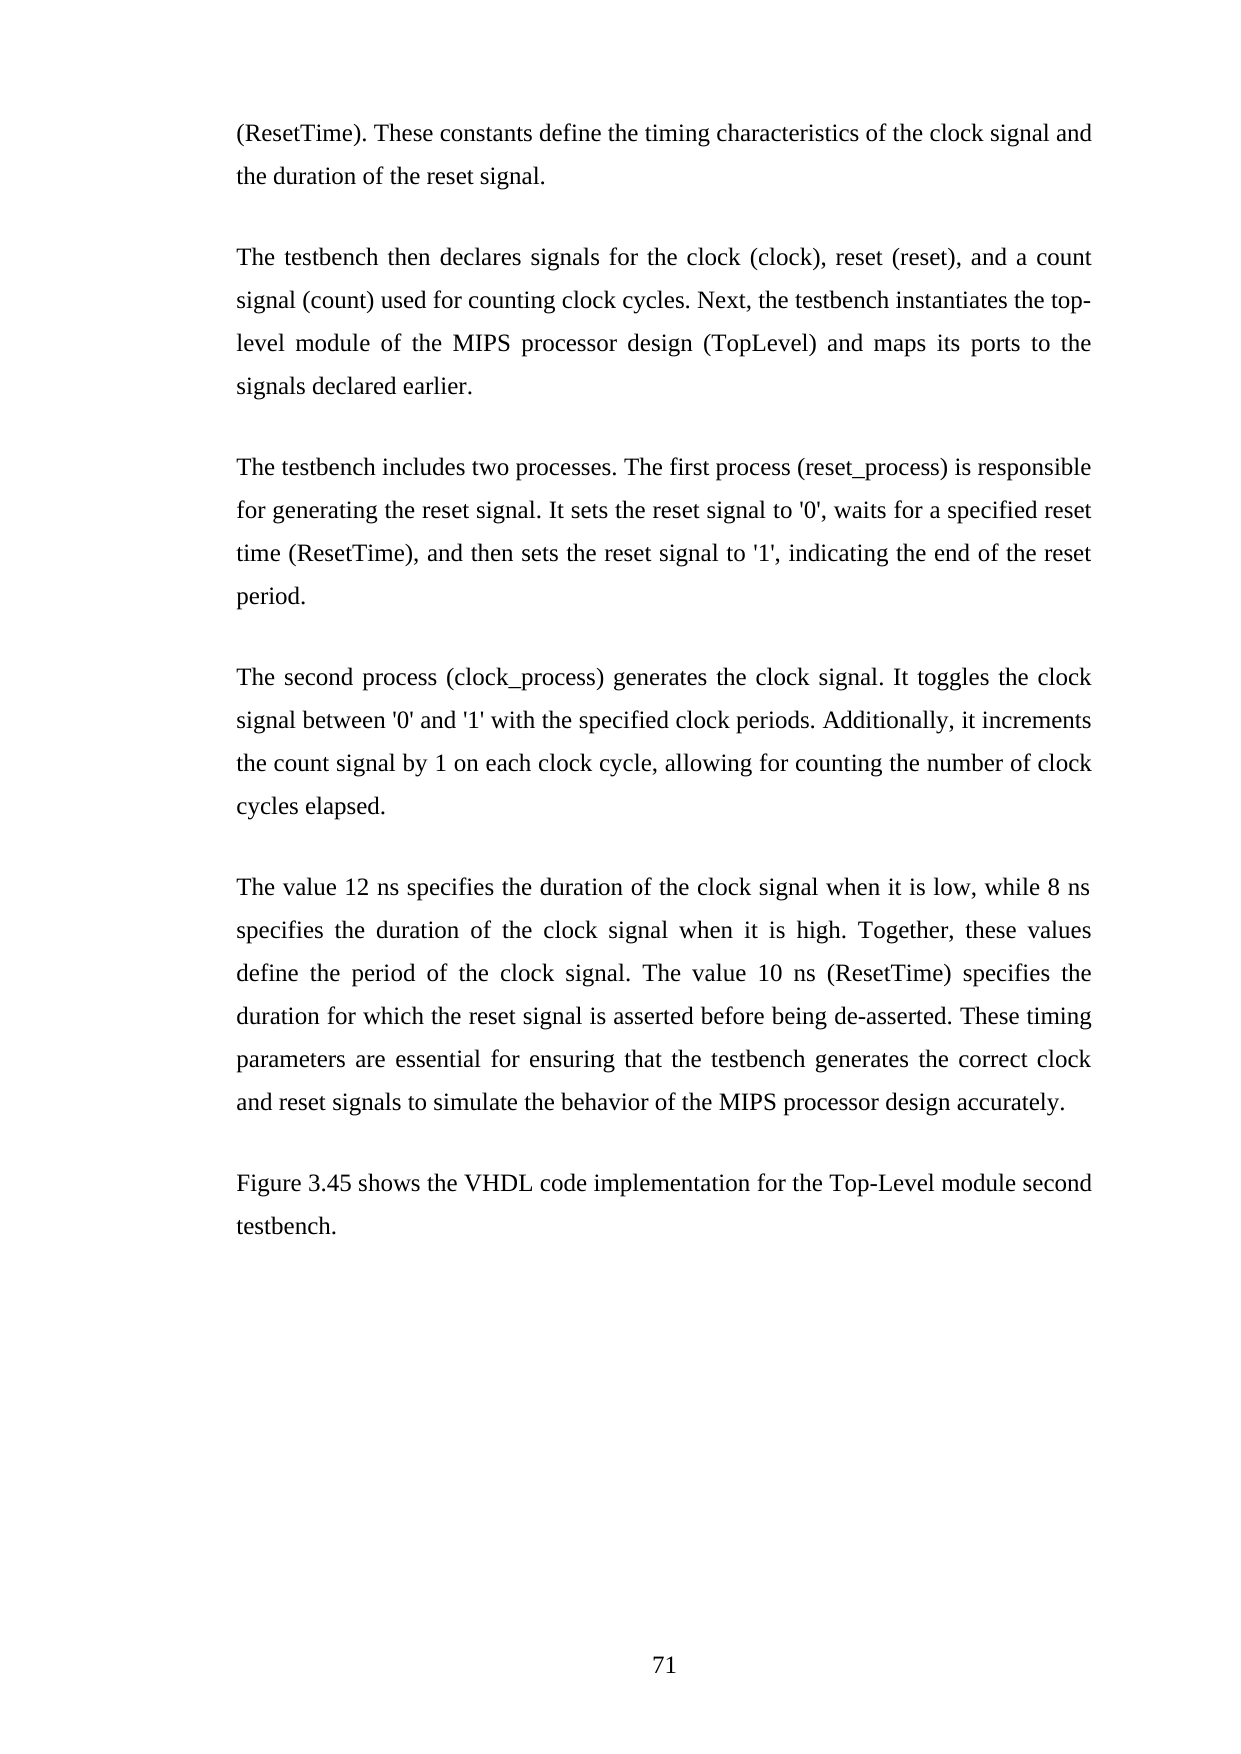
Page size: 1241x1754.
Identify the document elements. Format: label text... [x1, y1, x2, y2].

text The value 12 ns specifies the duration of the clock signal when it is low, while 8 ns specifies the duration of the clock signal when it is high. Together, these values define the period of the clock signal. The value 10 ns (ResetTime) specifies the duration for which the reset signal is asserted before being de-asserted. These timing parameters are essential for ensuring that the testbench generates the correct clock and reset signals to simulate the behavior of the MIPS processor design accurately. [236, 872, 1092, 1116]
text Figure 3.45 shows the VHDL code implementation for the Top-Level module second testbench. [236, 1168, 1092, 1240]
text The testbench then declares signals for the clock (clock), reset (reset), and a count signal (count) used for counting clock cycles. Next, the testbench instantiates the top-level module of the MIPS processor design (TopLevel) and maps its ports to the signals declared earlier. [236, 242, 1092, 400]
text The testbench includes two processes. The first process (reset_process) is responsible for generating the reset signal. It sets the reset signal to '0', waits for a specified reset time (ResetTime), and then sets the reset signal to '1', indicating the end of the reset period. [236, 452, 1092, 610]
text The second process (clock_process) generates the clock signal. It toggles the clock signal between '0' and '1' with the specified clock periods. Additionally, it increments the count signal by 1 on each clock cycle, allowing for counting the number of clock cycles elapsed. [236, 662, 1092, 820]
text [236, 118, 1092, 190]
